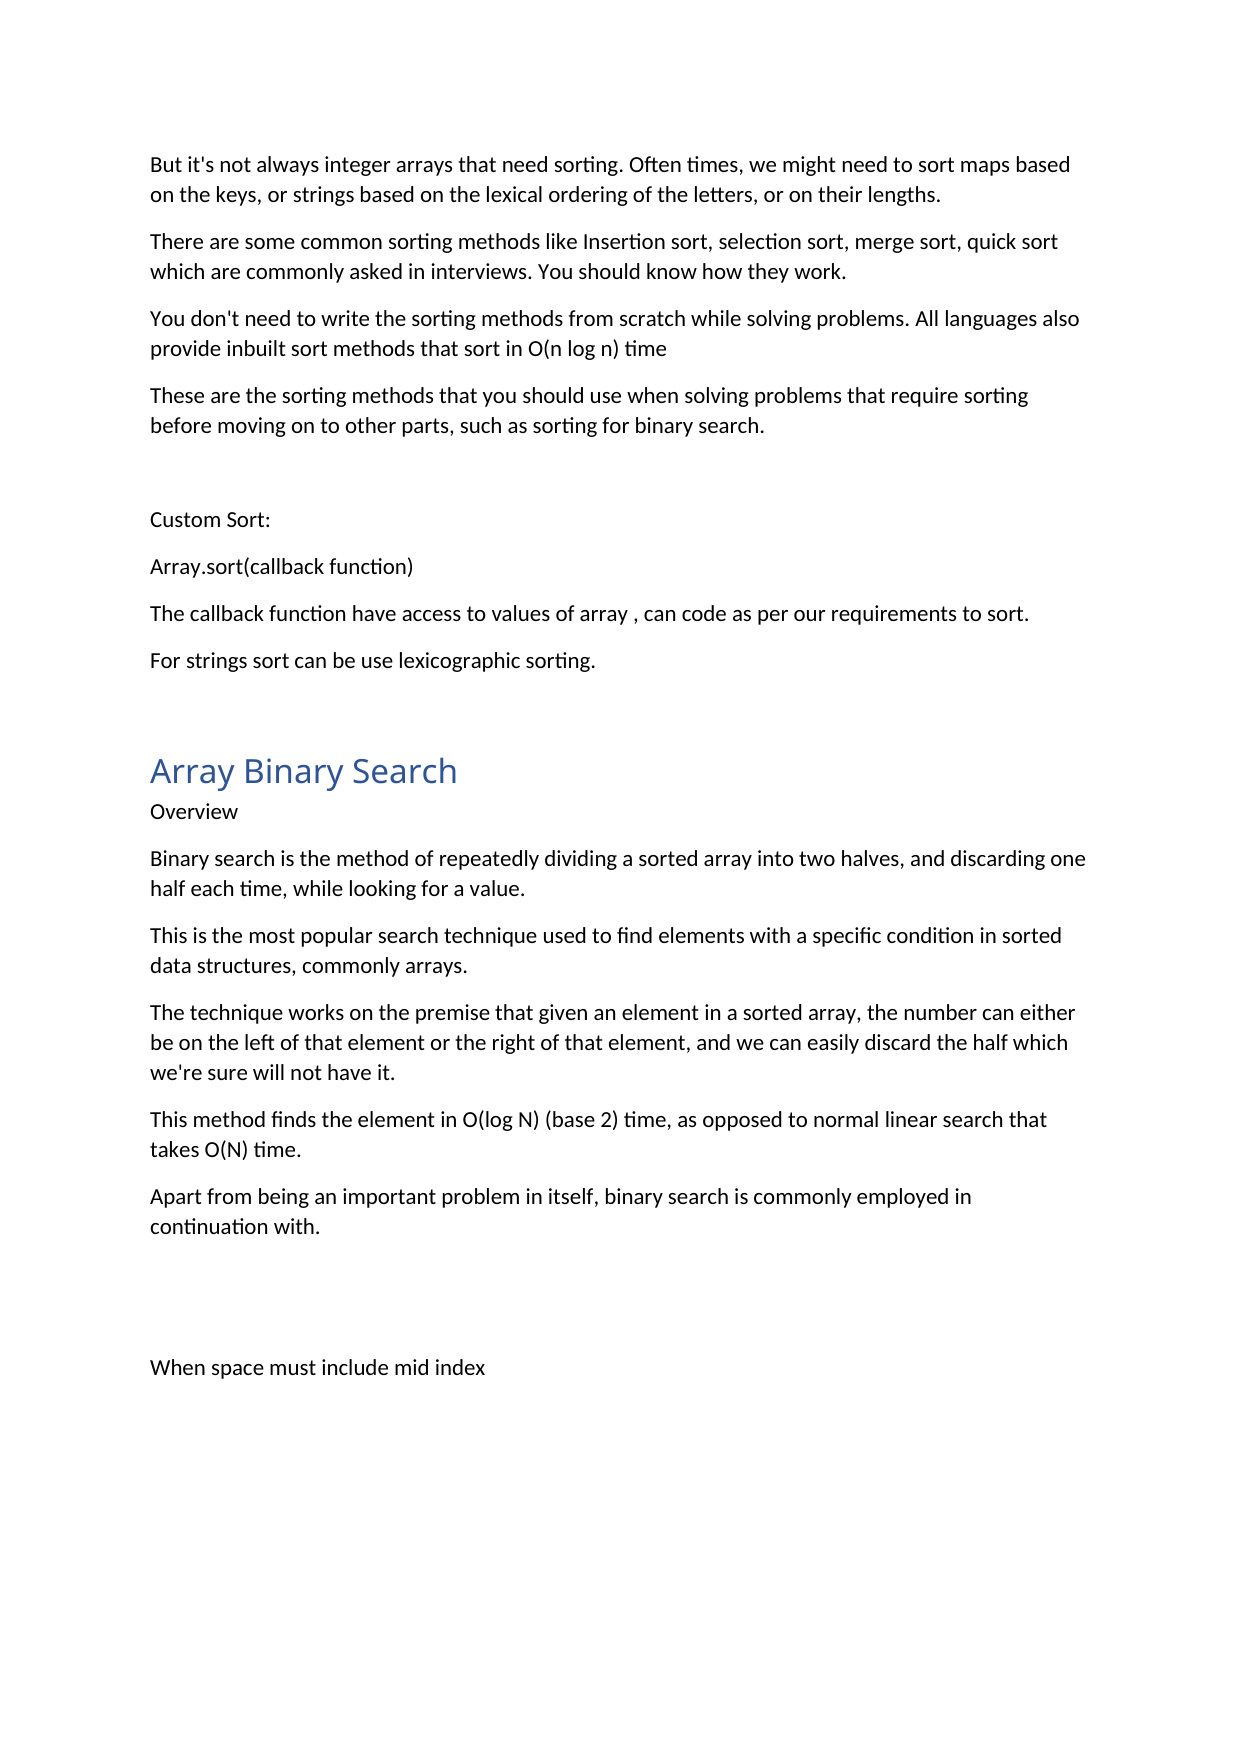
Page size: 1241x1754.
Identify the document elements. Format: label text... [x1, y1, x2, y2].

subtitle Array Binary Search [150, 748, 1090, 793]
text For strings sort can be use lexicographic sorting. [150, 646, 1090, 674]
text Binary search is the method of repeatedly dividing a sorted array into two halves, and discarding one half each time, while looking for a value. [150, 844, 1090, 902]
text Apart from being an important problem in itself, binary search is commonly employed in continuation with. [150, 1182, 1090, 1241]
text These are the sorting methods that you should use when solving problems that require sorting before moving on to other parts, such as sorting for binary search. [150, 381, 1090, 439]
text The callback function have access to values of array , can code as per our requirements to sort. [150, 599, 1090, 627]
text Array.sort(callback function) [150, 552, 1090, 580]
text You don't need to write the sorting methods from scratch while solving problems. All languages also provide inbuilt sort methods that sort in O(n log n) time [150, 304, 1090, 362]
text The technique works on the premise that given an element in a sorted array, the number can either be on the left of that element or the right of that element, and we can easily discard the half which we're sure will not have it. [150, 998, 1090, 1086]
text When space must include mid index [150, 1353, 1090, 1381]
text Custom Sort: [150, 505, 1090, 533]
text This is the most popular search technique used to find elements with a specific condition in sorted data structures, commonly arrays. [150, 921, 1090, 979]
text There are some common sorting methods like Insertion sort, selection sort, merge sort, quick sort which are commonly asked in interviews. You should know how they work. [150, 227, 1090, 285]
text But it's not always integer arrays that need sorting. Often times, we might need to sort maps based on the keys, or strings based on the lexical ordering of the letters, or on their lengths. [150, 150, 1090, 208]
text Overview [150, 797, 1090, 825]
text This method finds the element in O(log N) (base 2) time, as opposed to normal linear search that takes O(N) time. [150, 1105, 1090, 1163]
